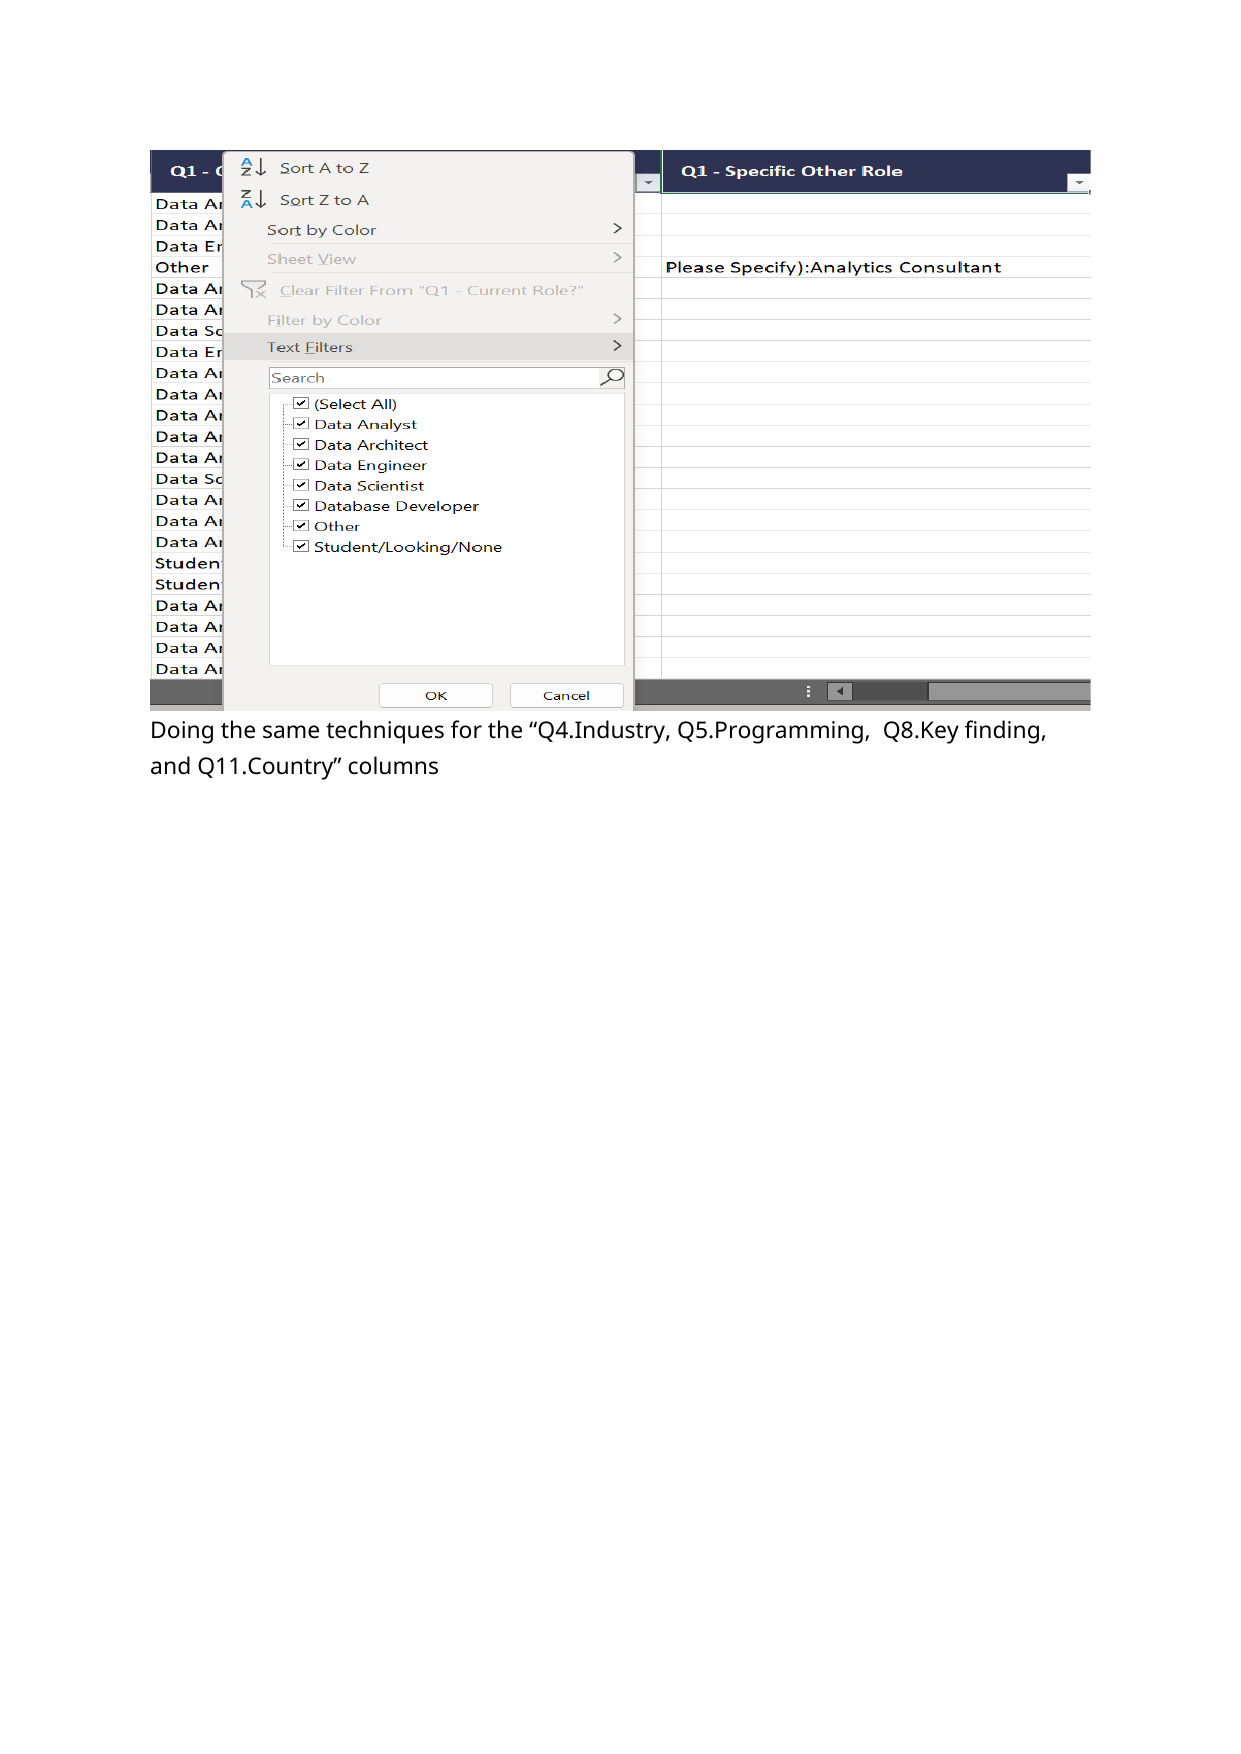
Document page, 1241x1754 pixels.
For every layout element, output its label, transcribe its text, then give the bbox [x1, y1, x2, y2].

text Doing the same techniques for the “Q4.Industry, Q5.Programming, Q8.Key finding, and Q11.Country” columns [150, 714, 1090, 781]
picture [150, 150, 1091, 711]
